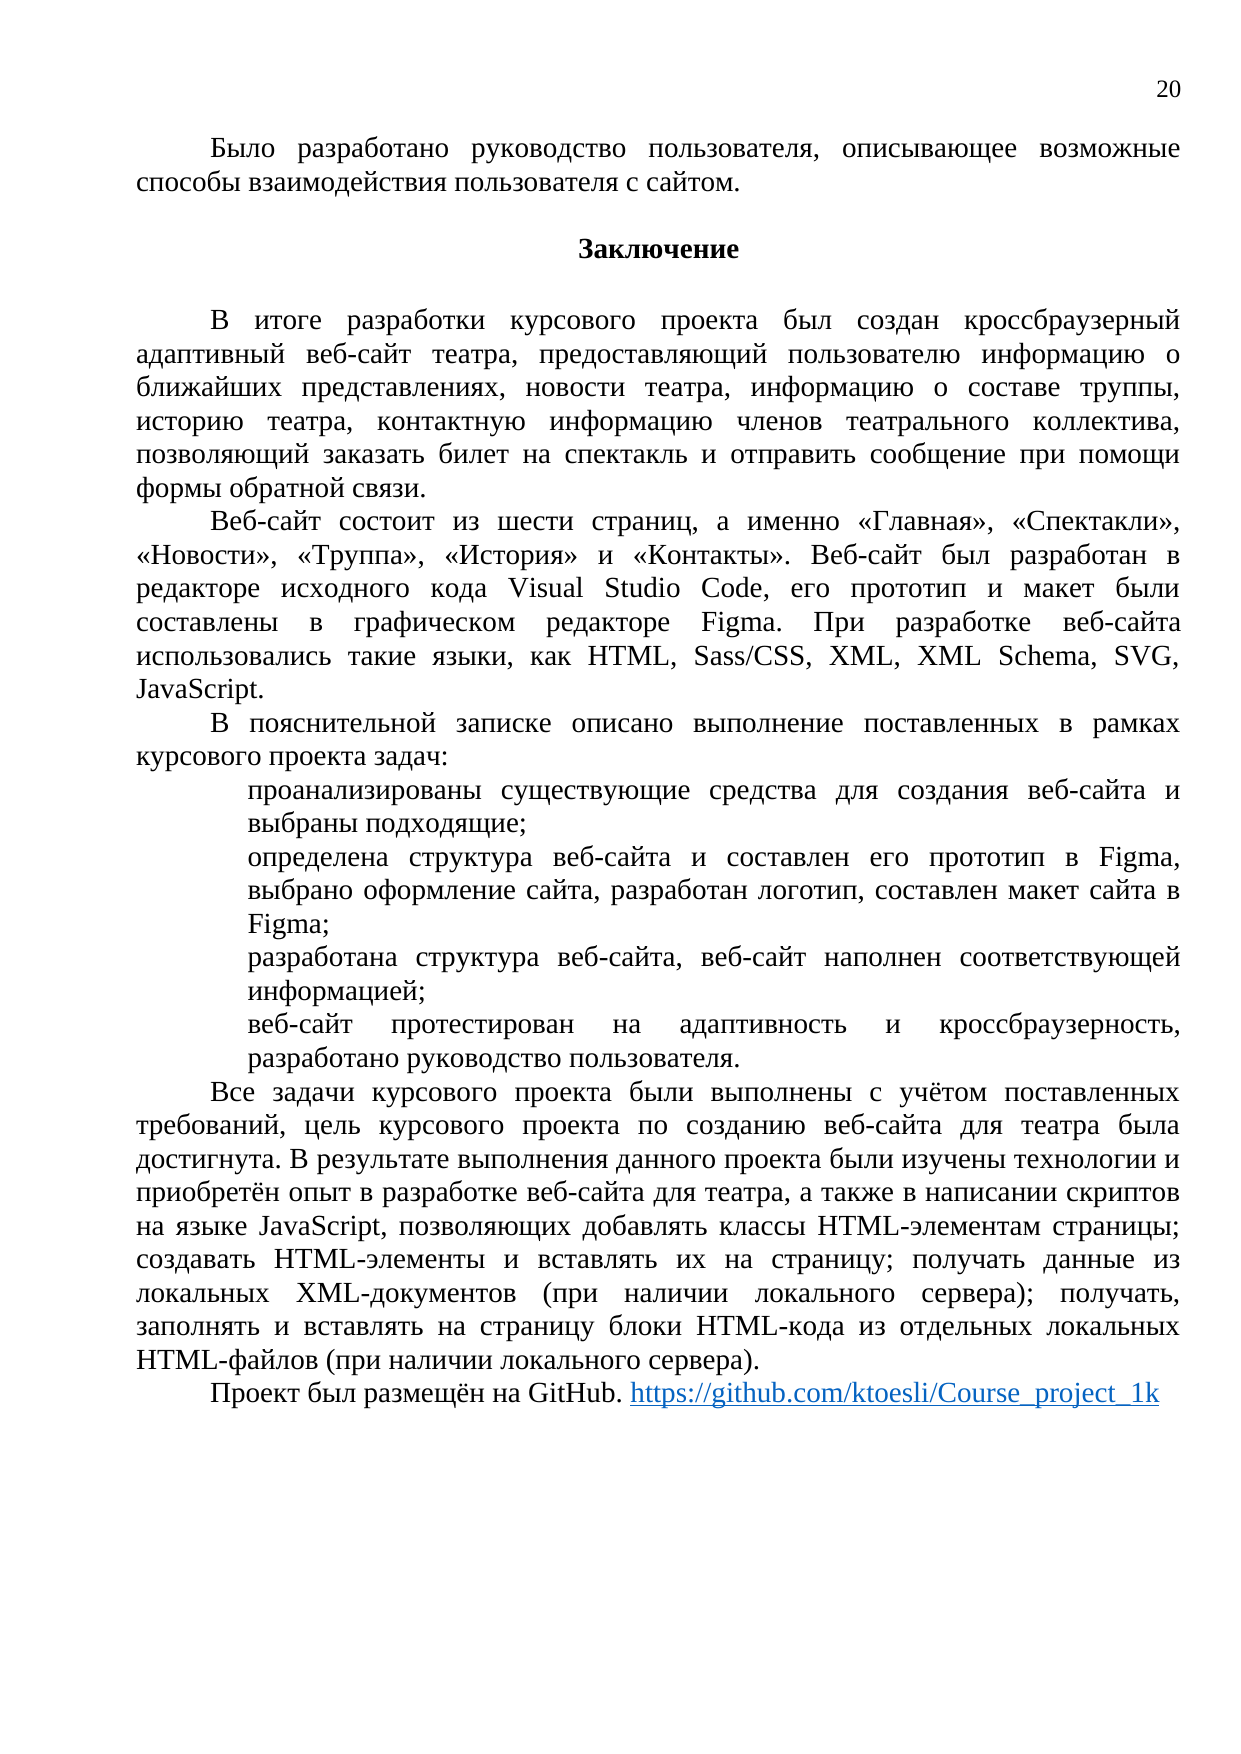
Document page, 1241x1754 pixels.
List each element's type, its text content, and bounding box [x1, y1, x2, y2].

text Все задачи курсового проекта были выполнены с учётом поставленных требований, цель курсового проекта по созданию веб-сайта для театра была достигнута. В результате выполнения данного проекта были изучены технологии и приобретён опыт в разработке веб-сайта для театра, а также в написании скриптов на языке JavaScript, позволяющих добавлять классы HTML-элементам страницы; создавать HTML-элементы и вставлять их на страницу; получать данные из локальных XML-документов (при наличии локального сервера); получать, заполнять и вставлять на страницу блоки HTML-кода из отдельных локальных HTML-файлов (при наличии локального сервера). [136, 1074, 1181, 1376]
text В пояснительной записке описано выполнение поставленных в рамках курсового проекта задач: [136, 705, 1181, 772]
text В итоге разработки курсового проекта был создан кроссбраузерный адаптивный веб-сайт театра, предоставляющий пользователю информацию о ближайших представлениях, новости театра, информацию о составе труппы, историю театра, контактную информацию членов театрального коллектива, позволяющий заказать билет на спектакль и отправить сообщение при помощи формы обратной связи. [136, 302, 1181, 503]
text Было разработано руководство пользователя, описывающее возможные способы взаимодействия пользователя с сайтом. [136, 131, 1181, 198]
subtitle Заключение [136, 231, 1181, 265]
list проанализированы существующие средства для создания веб-сайта и выбраны подходящие; [247, 772, 1181, 839]
list разработана структура веб-сайта, веб-сайт наполнен соответствующей информацией; [247, 939, 1181, 1007]
list веб-сайт протестирован на адаптивность и кроссбраузерность, разработано руководство пользователя. [247, 1007, 1181, 1074]
text Веб-сайт состоит из шести страниц, а именно «Главная», «Спектакли», «Новости», «Труппа», «История» и «Контакты». Веб-сайт был разработан в редакторе исходного кода Visual Studio Code, его прототип и макет были составлены в графическом редакторе Figma. При разработке веб-сайта использовались такие языки, как HTML, Sass/CSS, XML, XML Schema, SVG, JavaScript. [136, 503, 1181, 705]
list определена структура веб-сайта и составлен его прототип в Figma, выбрано оформление сайта, разработан логотип, составлен макет сайта в Figma; [247, 839, 1181, 939]
text Проект был размещён на GitHub. https://github.com/ktoesli/Course_project_1k [136, 1376, 1181, 1409]
